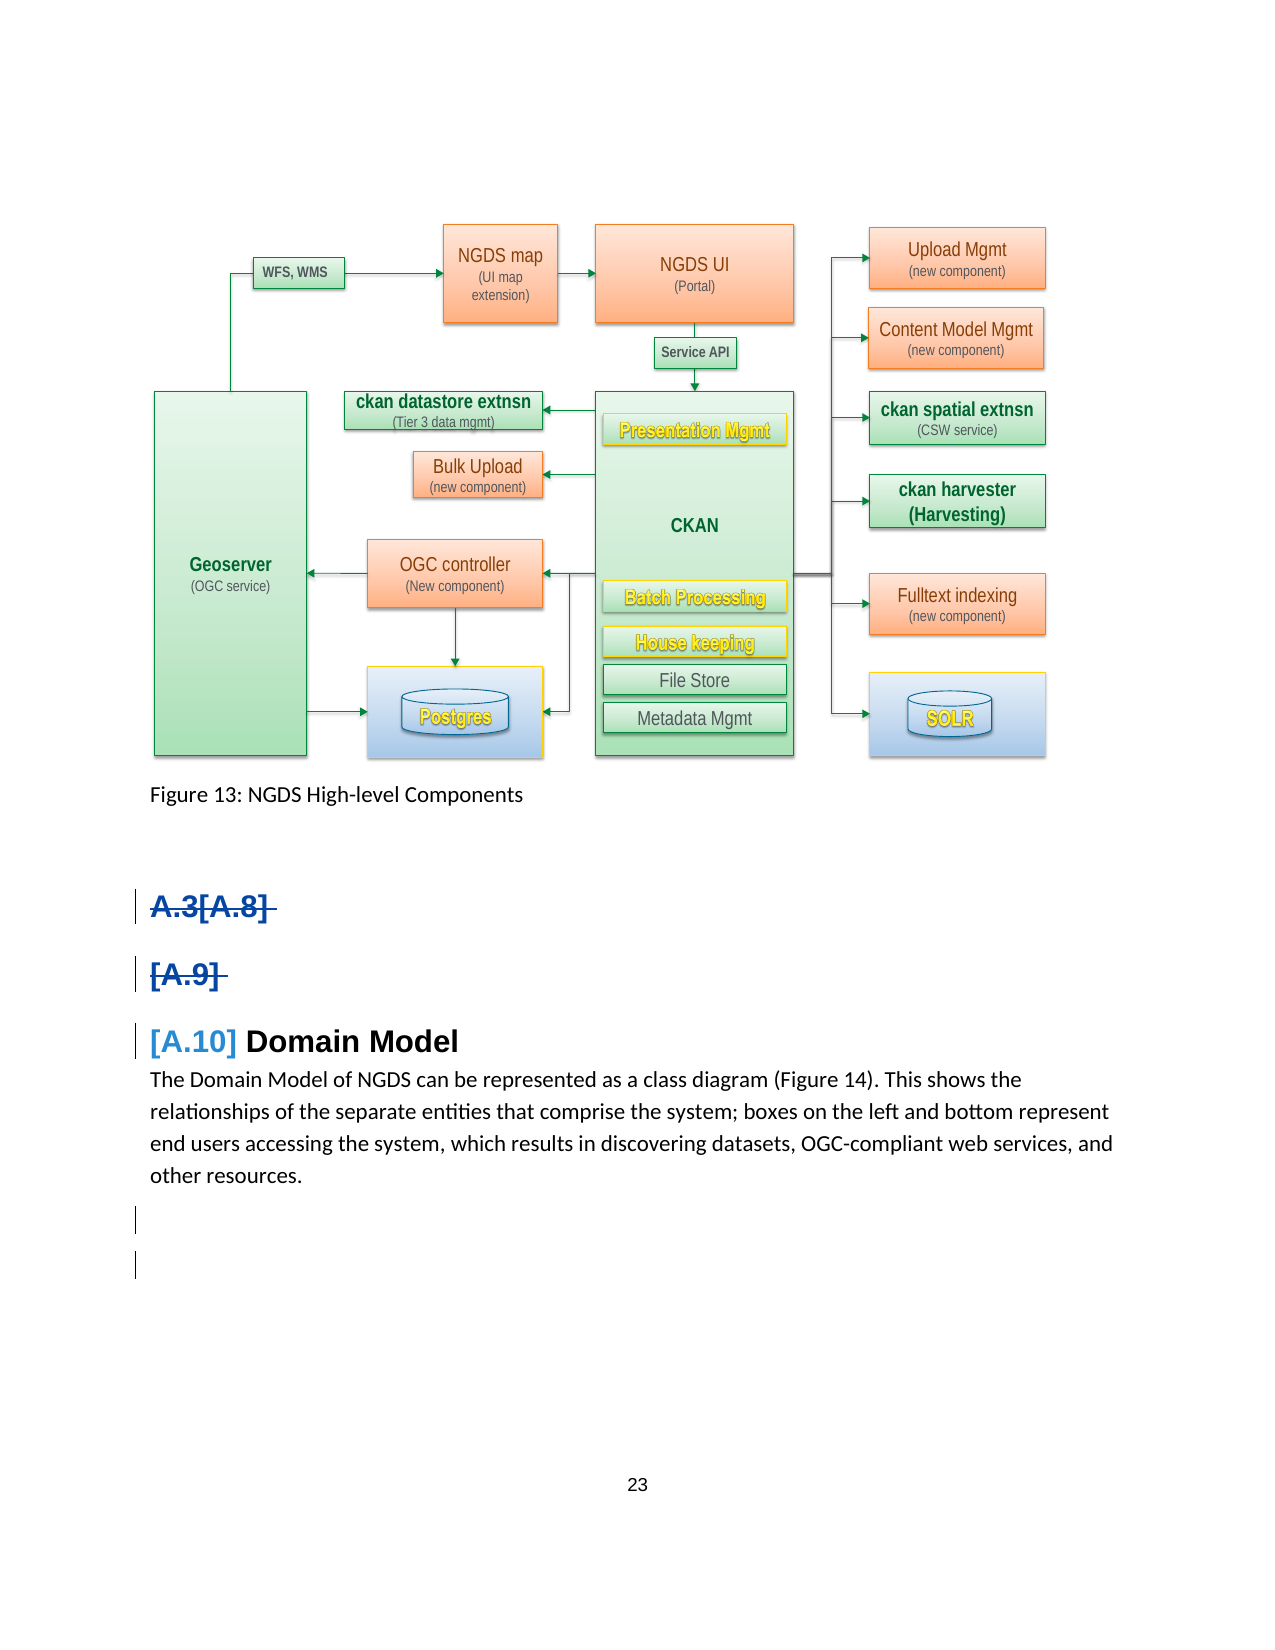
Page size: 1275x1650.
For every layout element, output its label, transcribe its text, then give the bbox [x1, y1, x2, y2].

text Figure 13: NGDS High-level Components [150, 780, 1125, 808]
picture [401, 699, 406, 731]
text The Domain Model of NGDS can be represented as a class diagram (Figure 14). This shows the relationships of the separate entities that comprise the system; boxes on the left and bottom represent end users accessing the system, which results in discovering datasets, OGC-compliant web services, and other resources. [150, 1065, 1125, 1190]
subtitle Domain Model [150, 1023, 1125, 1059]
